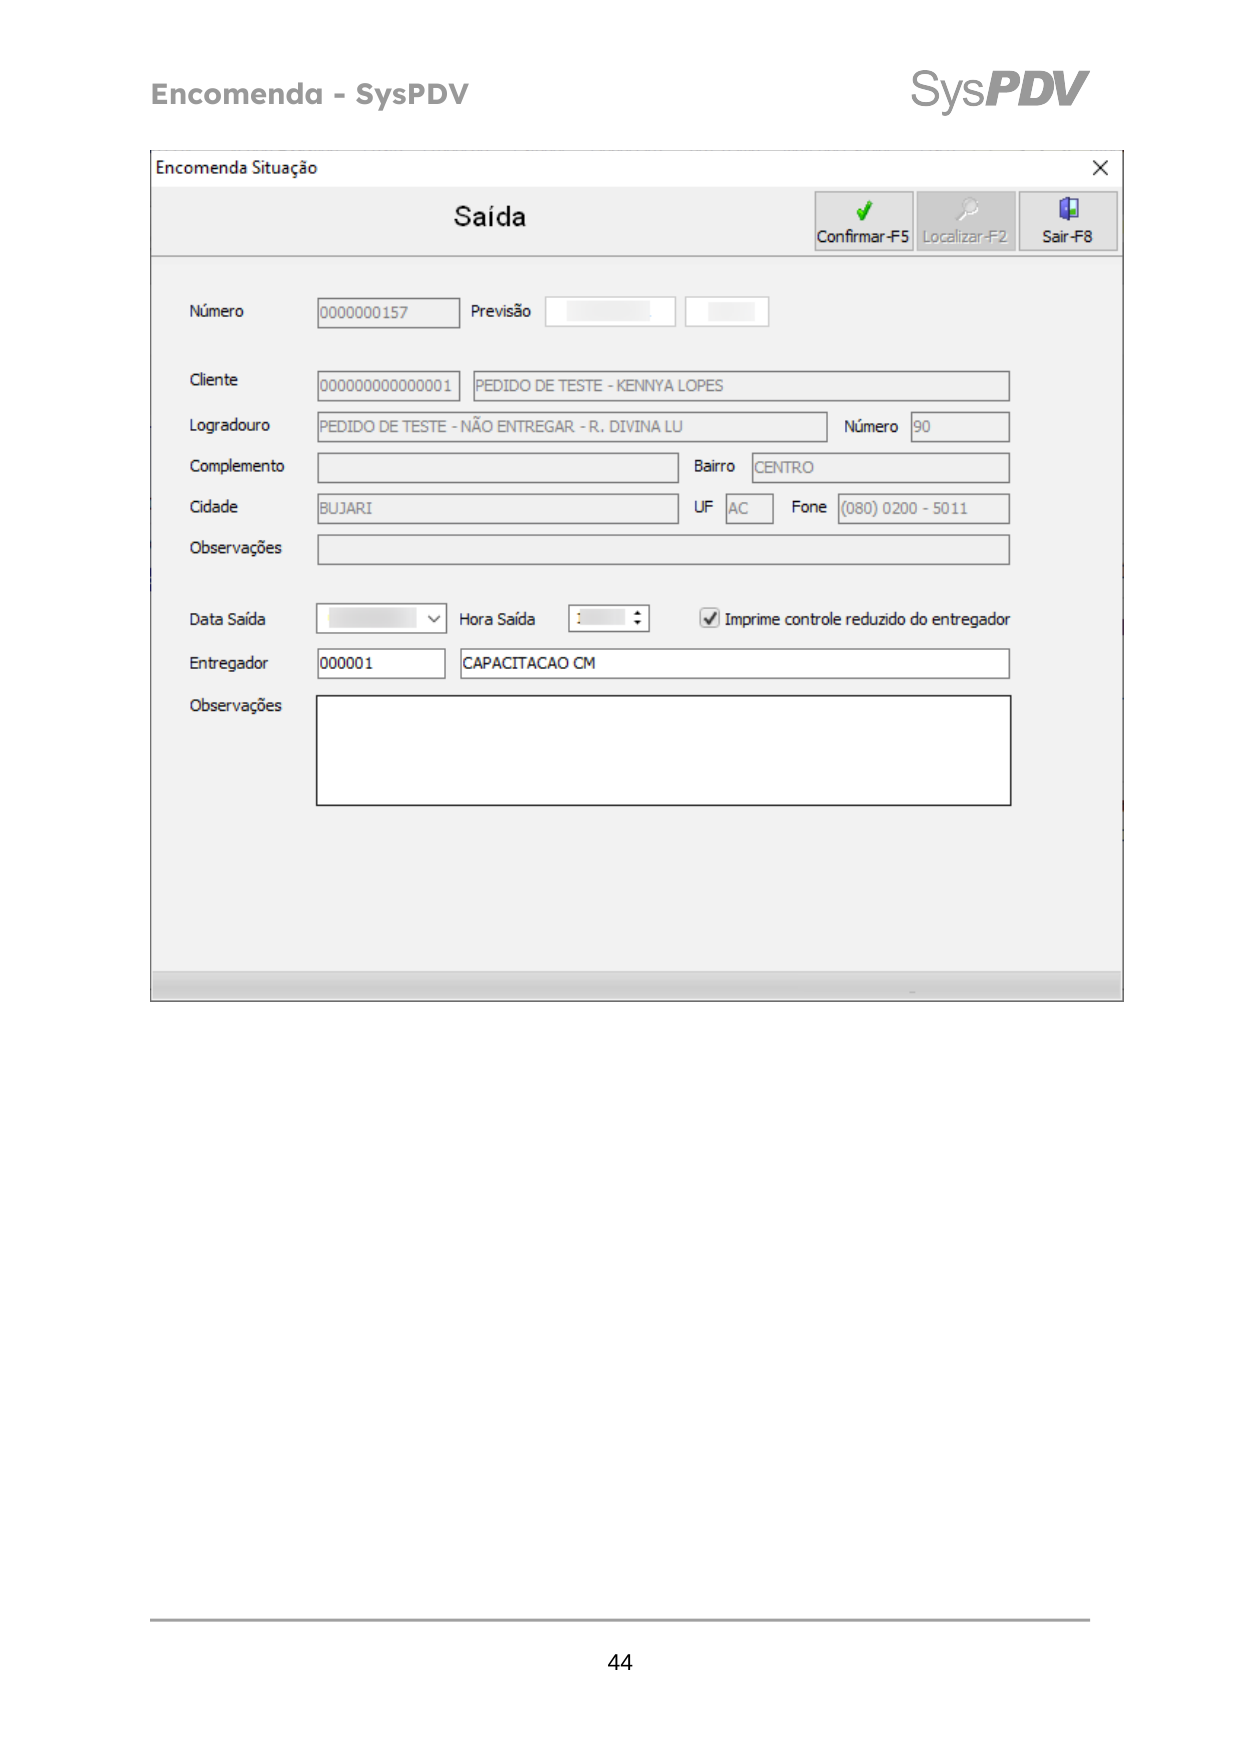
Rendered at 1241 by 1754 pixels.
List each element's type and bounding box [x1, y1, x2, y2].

picture [150, 150, 1124, 1002]
picture [911, 70, 1091, 116]
